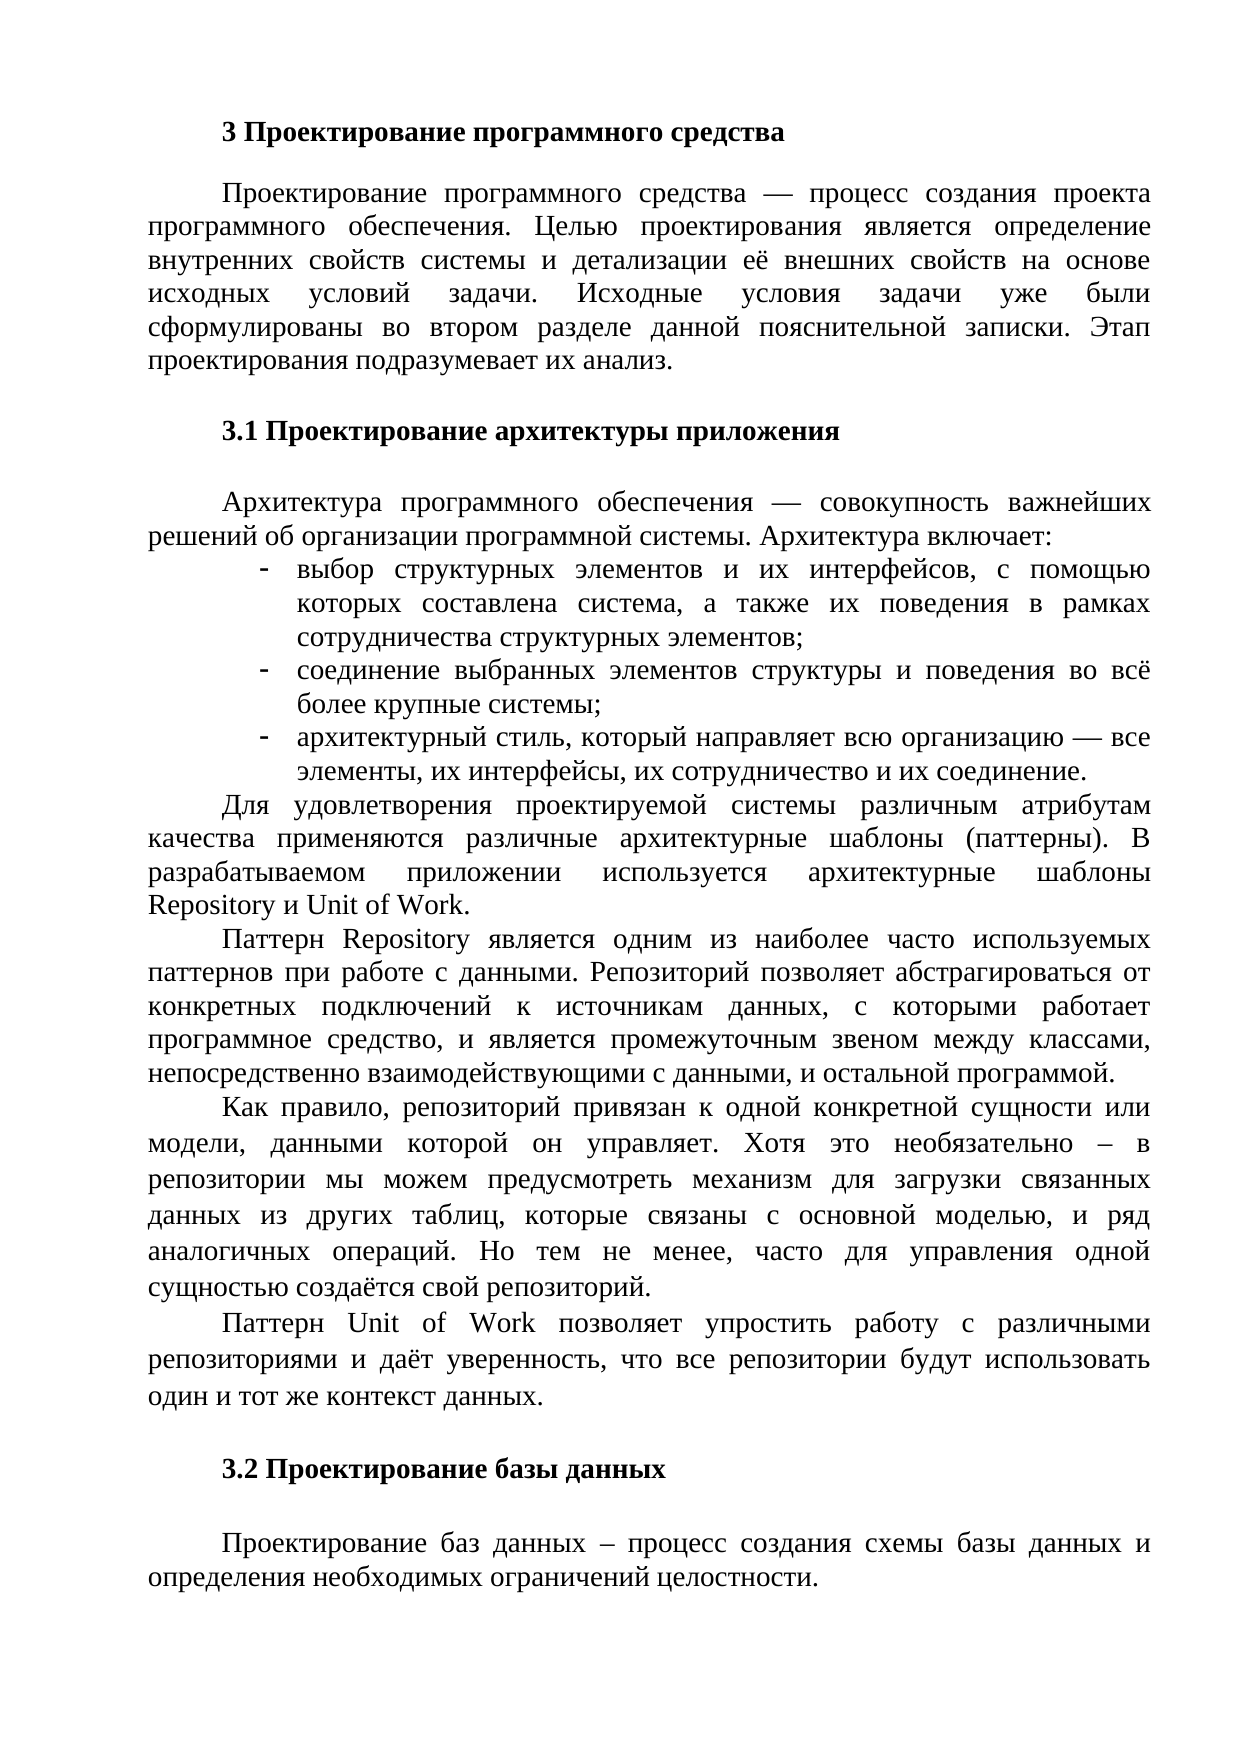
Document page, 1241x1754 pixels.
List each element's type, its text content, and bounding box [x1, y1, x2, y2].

list соединение выбрaнных элементов структуры и поведения во всё более крупные системы; [259, 652, 1152, 719]
subtitle 3.2 Проектирование базы данных [148, 1451, 1152, 1485]
text Как правило, репозиторий привязан к одной конкретной сущности или модели, данными которой он управляет. Хотя это необязательно – в репозитории мы можем предусмотреть механизм для загрузки связанных данных из других таблиц, которые связаны с основной моделью, и ряд аналогичных операций. Но тем не менее, часто для управления одной сущностью создаётся свой репозиторий. [148, 1089, 1152, 1303]
text Паттерн Repository является одним из наиболее часто используемых паттернов при работе с данными. Репозиторий позволяет абстрагироваться от конкретных подключений к источникам данных, с которыми работает программное средство, и является промежуточным звеном между классами, непосредственно взаимодействующими с данными, и остальной программой. [148, 921, 1152, 1089]
list выбор структурных элементов и их интерфейсов, с помощью которых составлена система, а также их поведения в рамках сотрудничества структурных элементов; [259, 552, 1152, 652]
text 3.1 Проектирование архитектуры приложения [148, 413, 1152, 447]
subtitle 3 Проектирование программного средства [148, 114, 1152, 147]
text Архитектура программного обеспечения — совокупность вaжнейших решений об организации программной системы. Архитектура включает: [148, 484, 1152, 552]
text Проектирование баз данных – процесс создания схемы базы данных и определения необходимых ограничений целостности. [148, 1525, 1152, 1592]
list архитектурный стиль, который направляет всю организацию — все элементы, их интерфейсы, их сотрудничество и их соединение. [259, 719, 1152, 787]
text Для удовлетворения проектируемой системы различным атрибутам качества применяются различные архитектурные шаблоны (паттерны). В разрабатываемом приложении используется архитектурные шаблоны Repository и Unit of Work. [148, 787, 1152, 921]
text Паттерн Unit of Work позволяет упростить работу с различными репозиториями и даёт уверенность, что все репозитории будут использовать один и тот же контекст данных. [148, 1306, 1152, 1411]
text Проектирование программного средства — процесс создания проекта программного обеспечения. Целью проектировaния является определение внутренних свойств системы и детализации её внешних свойств на основе исходных условий задачи. Исходные условия задачи уже были сформулированы во втором разделе данной пояснительной записки. Этап проектирования подразумевает их анализ. [148, 175, 1152, 376]
